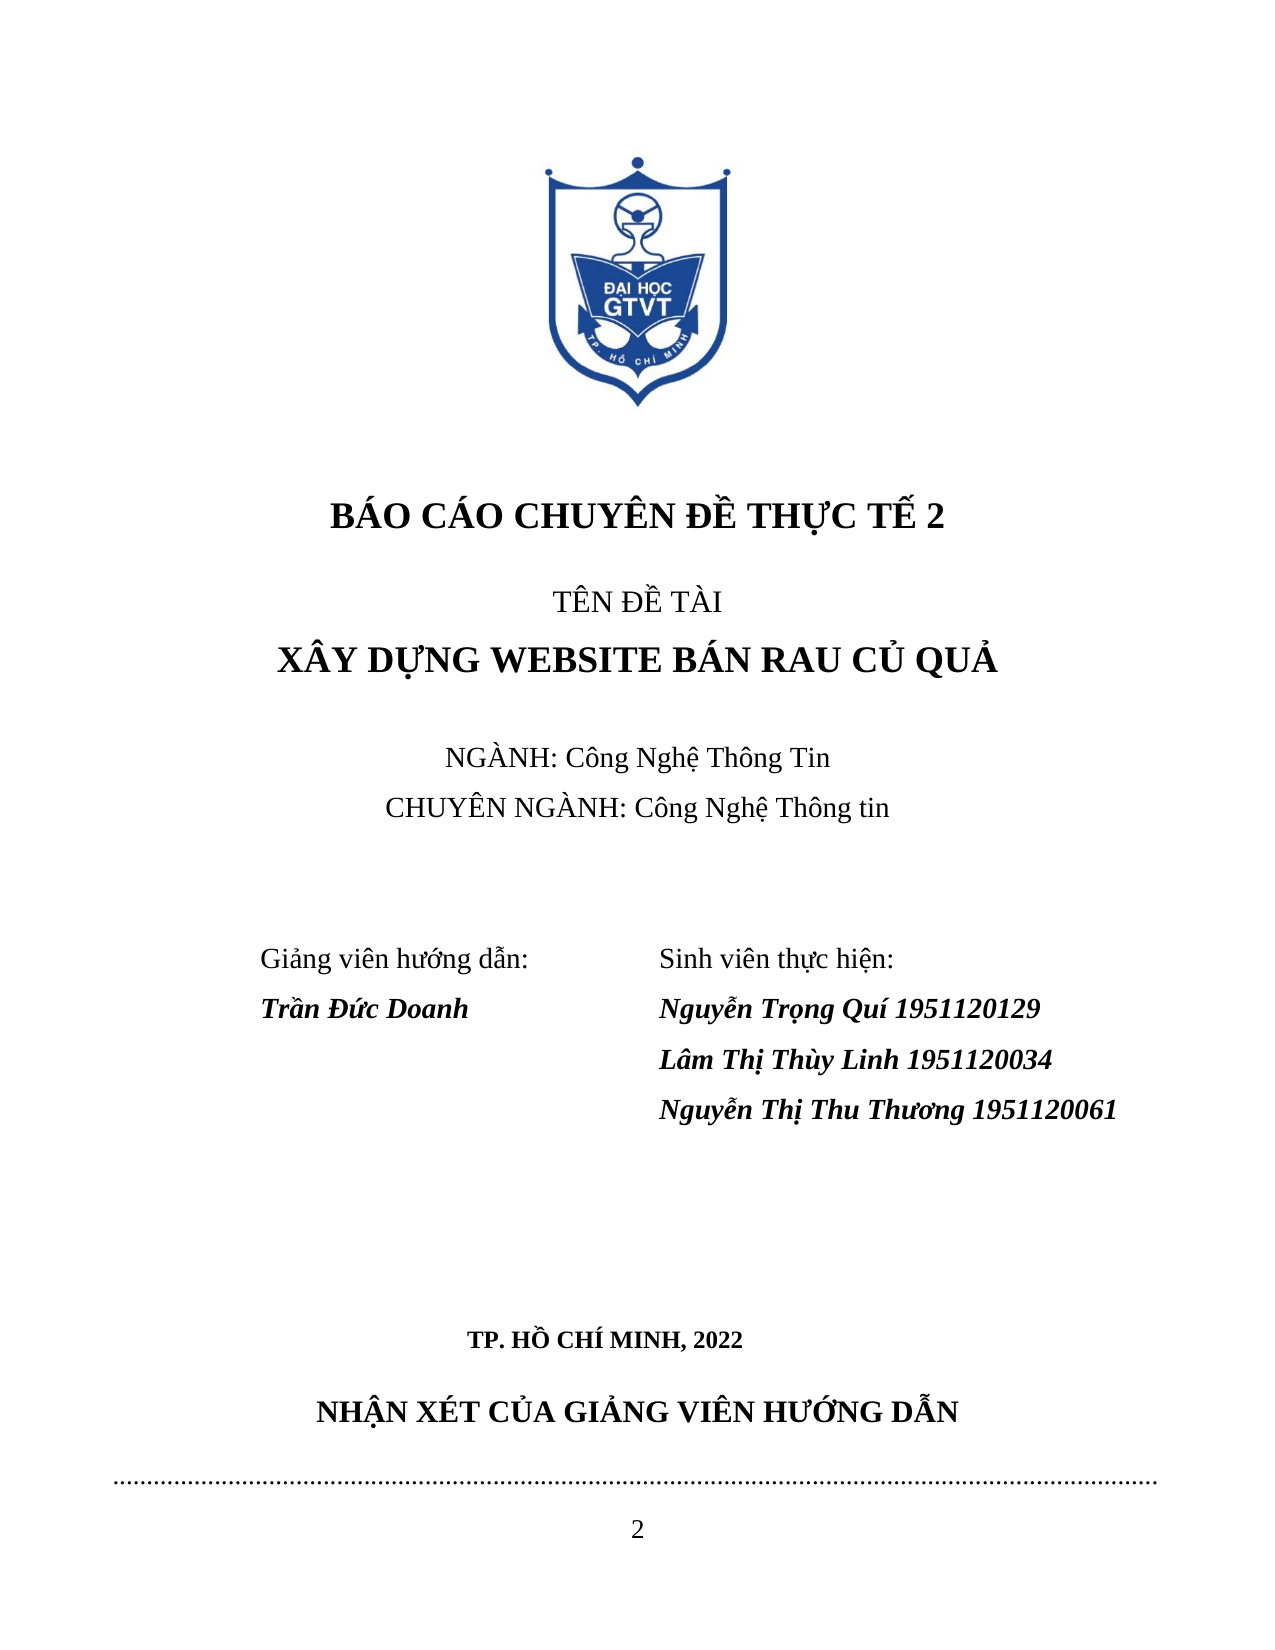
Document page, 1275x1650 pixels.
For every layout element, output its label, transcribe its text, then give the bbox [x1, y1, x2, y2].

subtitle TÊN ĐỀ TÀI [112, 583, 1162, 619]
subtitle NHẬN XÉT CỦA GIẢNG VIÊN HƯỚNG DẪN [112, 1393, 1162, 1429]
text Giảng viên hướng dẫn: Sinh viên thực hiện: [112, 941, 939, 975]
subtitle XÂY DỰNG WEBSITE BÁN RAU CỦ QUẢ [112, 637, 1162, 680]
text Nguyễn Thị Thu Thương 1951120061 [112, 1092, 1162, 1176]
text TP. HỒ CHÍ MINH, 2022 [412, 1325, 1162, 1353]
text Lâm Thị Thùy Linh 1951120034 [112, 1042, 1161, 1076]
text NGÀNH: Công Nghệ Thông Tin [112, 740, 1162, 774]
text CHUYÊN NGÀNH: Công Nghệ Thông tin [112, 790, 1162, 824]
text BÁO CÁO CHUYÊN ĐỀ THỰC TẾ 2 [112, 494, 1162, 537]
picture [537, 151, 738, 415]
text Trần Đức Doanh Nguyễn Trọng Quí 1951120129 [112, 992, 1161, 1025]
